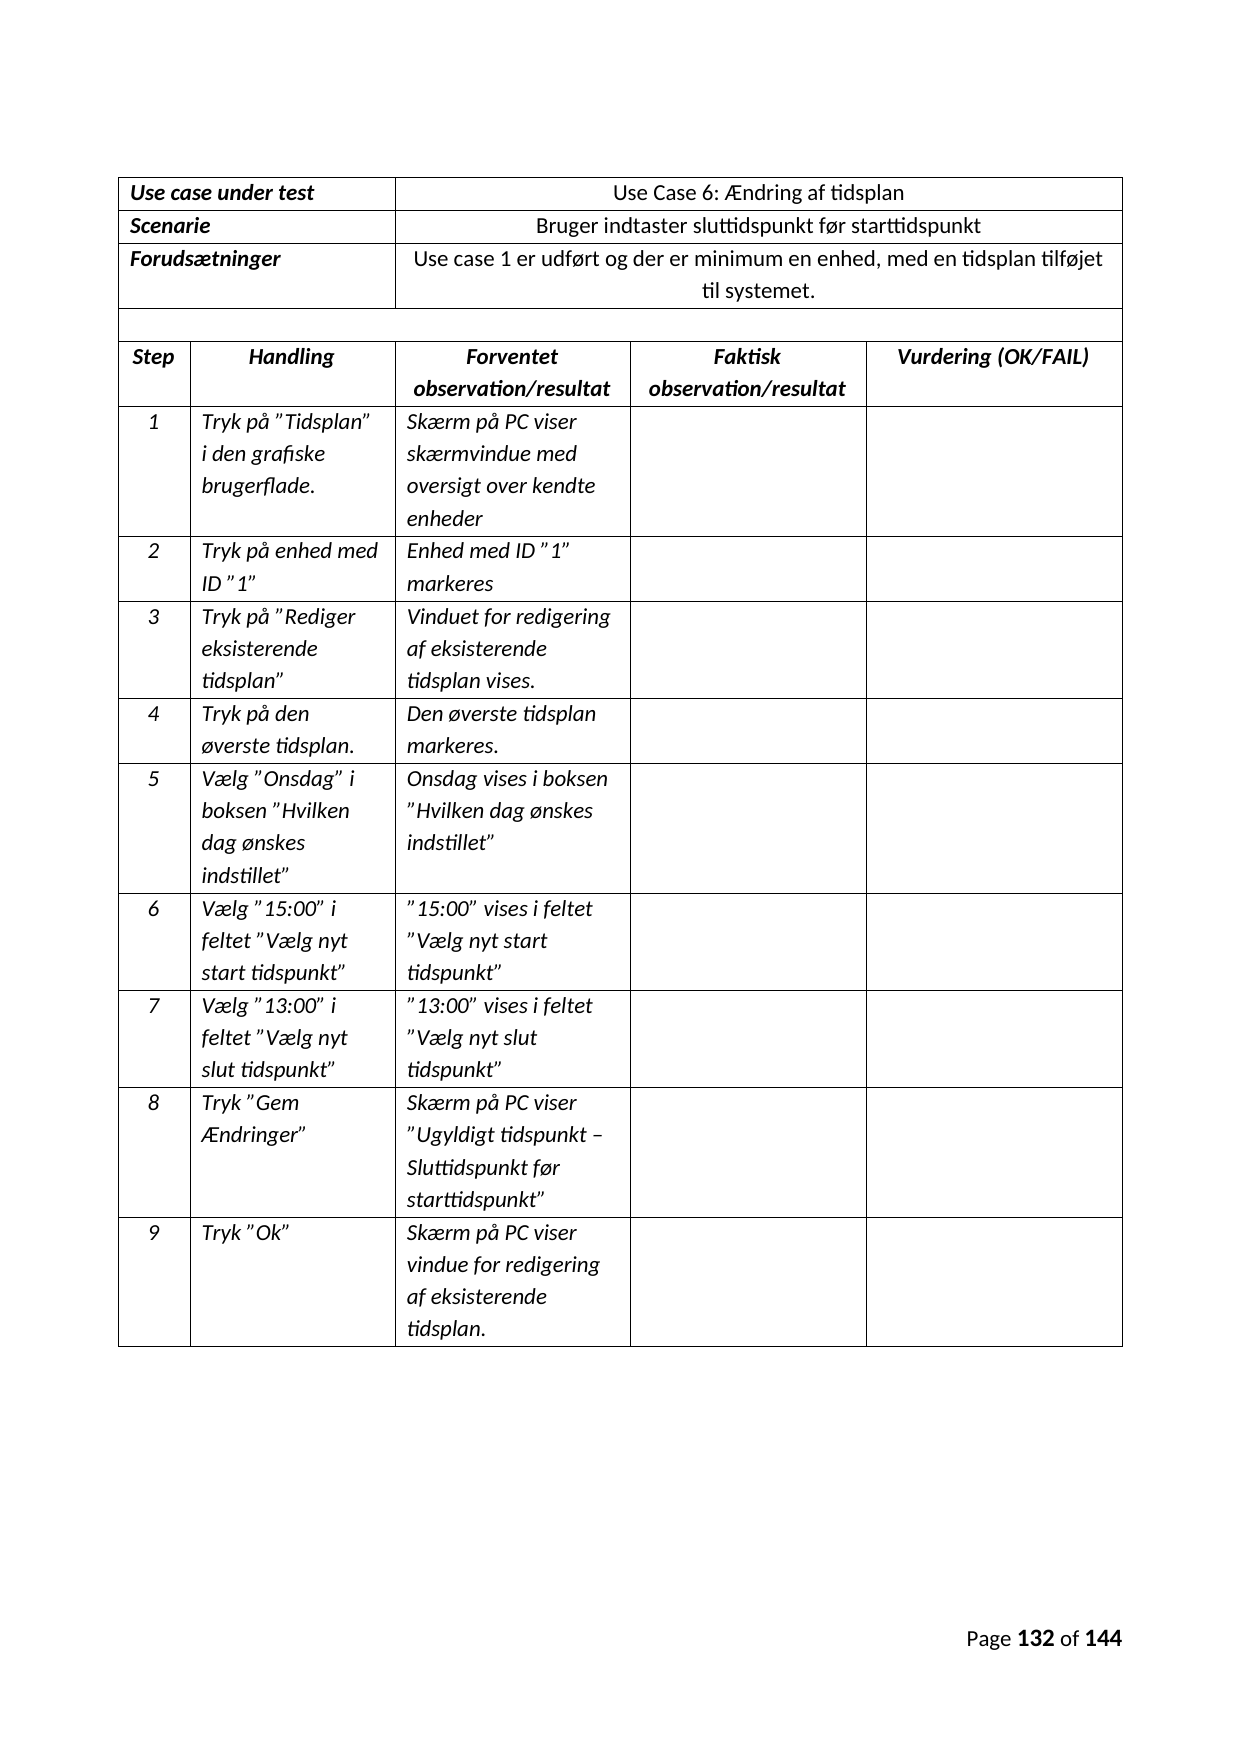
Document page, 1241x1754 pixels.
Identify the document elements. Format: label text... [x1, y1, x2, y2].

table_cell [631, 407, 866, 536]
table_cell [631, 537, 866, 601]
table_cell Tryk på ”Rediger eksisterende tidsplan” [191, 602, 395, 698]
table_cell Vinduet for redigering af eksisterende tidsplan vises. [396, 602, 630, 698]
table_cell [631, 1088, 866, 1217]
table_cell [867, 602, 1122, 698]
table_cell [867, 1218, 1122, 1346]
table_cell 6 [119, 894, 190, 990]
table_cell Vurdering (OK/FAIL) [867, 342, 1122, 406]
table_cell 1 [119, 407, 190, 536]
table_cell ”15:00” vises i feltet ”Vælg nyt start tidspunkt” [396, 894, 630, 990]
table_cell Skærm på PC viser skærmvindue med oversigt over kendte enheder [396, 407, 630, 536]
table_cell [631, 991, 866, 1087]
table_cell Vælg ”Onsdag” i boksen ”Hvilken dag ønskes indstillet” [191, 764, 395, 893]
table_cell Scenarie [119, 211, 395, 243]
table_cell Tryk på den øverste tidsplan. [191, 699, 395, 763]
table_cell Use case 1 er udført og der er minimum en enhed, med en tidsplan tilføjet til systemet. [396, 244, 1122, 308]
table_cell Tryk på ”Tidsplan” i den grafiske brugerflade. [191, 407, 395, 536]
table_cell [867, 991, 1122, 1087]
table_cell 3 [119, 602, 190, 698]
table_cell [631, 602, 866, 698]
table_cell Vælg ”15:00” i feltet ”Vælg nyt start tidspunkt” [191, 894, 395, 990]
table_header Use case under test [119, 178, 395, 210]
table_cell [119, 309, 1122, 341]
table_cell ”13:00” vises i feltet ”Vælg nyt slut tidspunkt” [396, 991, 630, 1087]
table_cell [867, 699, 1122, 763]
table_cell 9 [119, 1218, 190, 1346]
table_cell 2 [119, 537, 190, 601]
table_cell 5 [119, 764, 190, 893]
table_cell [631, 1218, 866, 1346]
table_cell Forudsætninger [119, 244, 395, 308]
table_cell Enhed med ID ”1” markeres [396, 537, 630, 601]
table_cell [867, 764, 1122, 893]
table_cell Tryk ”Gem Ændringer” [191, 1088, 395, 1217]
table_cell 8 [119, 1088, 190, 1217]
table_cell [867, 1088, 1122, 1217]
table_cell 7 [119, 991, 190, 1087]
table_cell Skærm på PC viser vindue for redigering af eksisterende tidsplan. [396, 1218, 630, 1346]
table_cell Den øverste tidsplan markeres. [396, 699, 630, 763]
table_cell Forventet observation/resultat [396, 342, 630, 406]
table_cell [867, 407, 1122, 536]
table_cell Vælg ”13:00” i feltet ”Vælg nyt slut tidspunkt” [191, 991, 395, 1087]
table_cell 4 [119, 699, 190, 763]
table_cell Faktisk observation/resultat [631, 342, 866, 406]
table_cell [631, 699, 866, 763]
table_header Use Case 6: Ændring af tidsplan [396, 178, 1122, 210]
table_cell Bruger indtaster sluttidspunkt før starttidspunkt [396, 211, 1122, 243]
table_cell [867, 894, 1122, 990]
table_cell Onsdag vises i boksen ”Hvilken dag ønskes indstillet” [396, 764, 630, 893]
table_cell Tryk ”Ok” [191, 1218, 395, 1346]
table_cell Skærm på PC viser ”Ugyldigt tidspunkt – Sluttidspunkt før starttidspunkt” [396, 1088, 630, 1217]
table_cell Tryk på enhed med ID ”1” [191, 537, 395, 601]
table_cell Step [119, 342, 190, 406]
table_cell [631, 764, 866, 893]
table_cell Handling [191, 342, 395, 406]
table_cell [631, 894, 866, 990]
table_cell [867, 537, 1122, 601]
